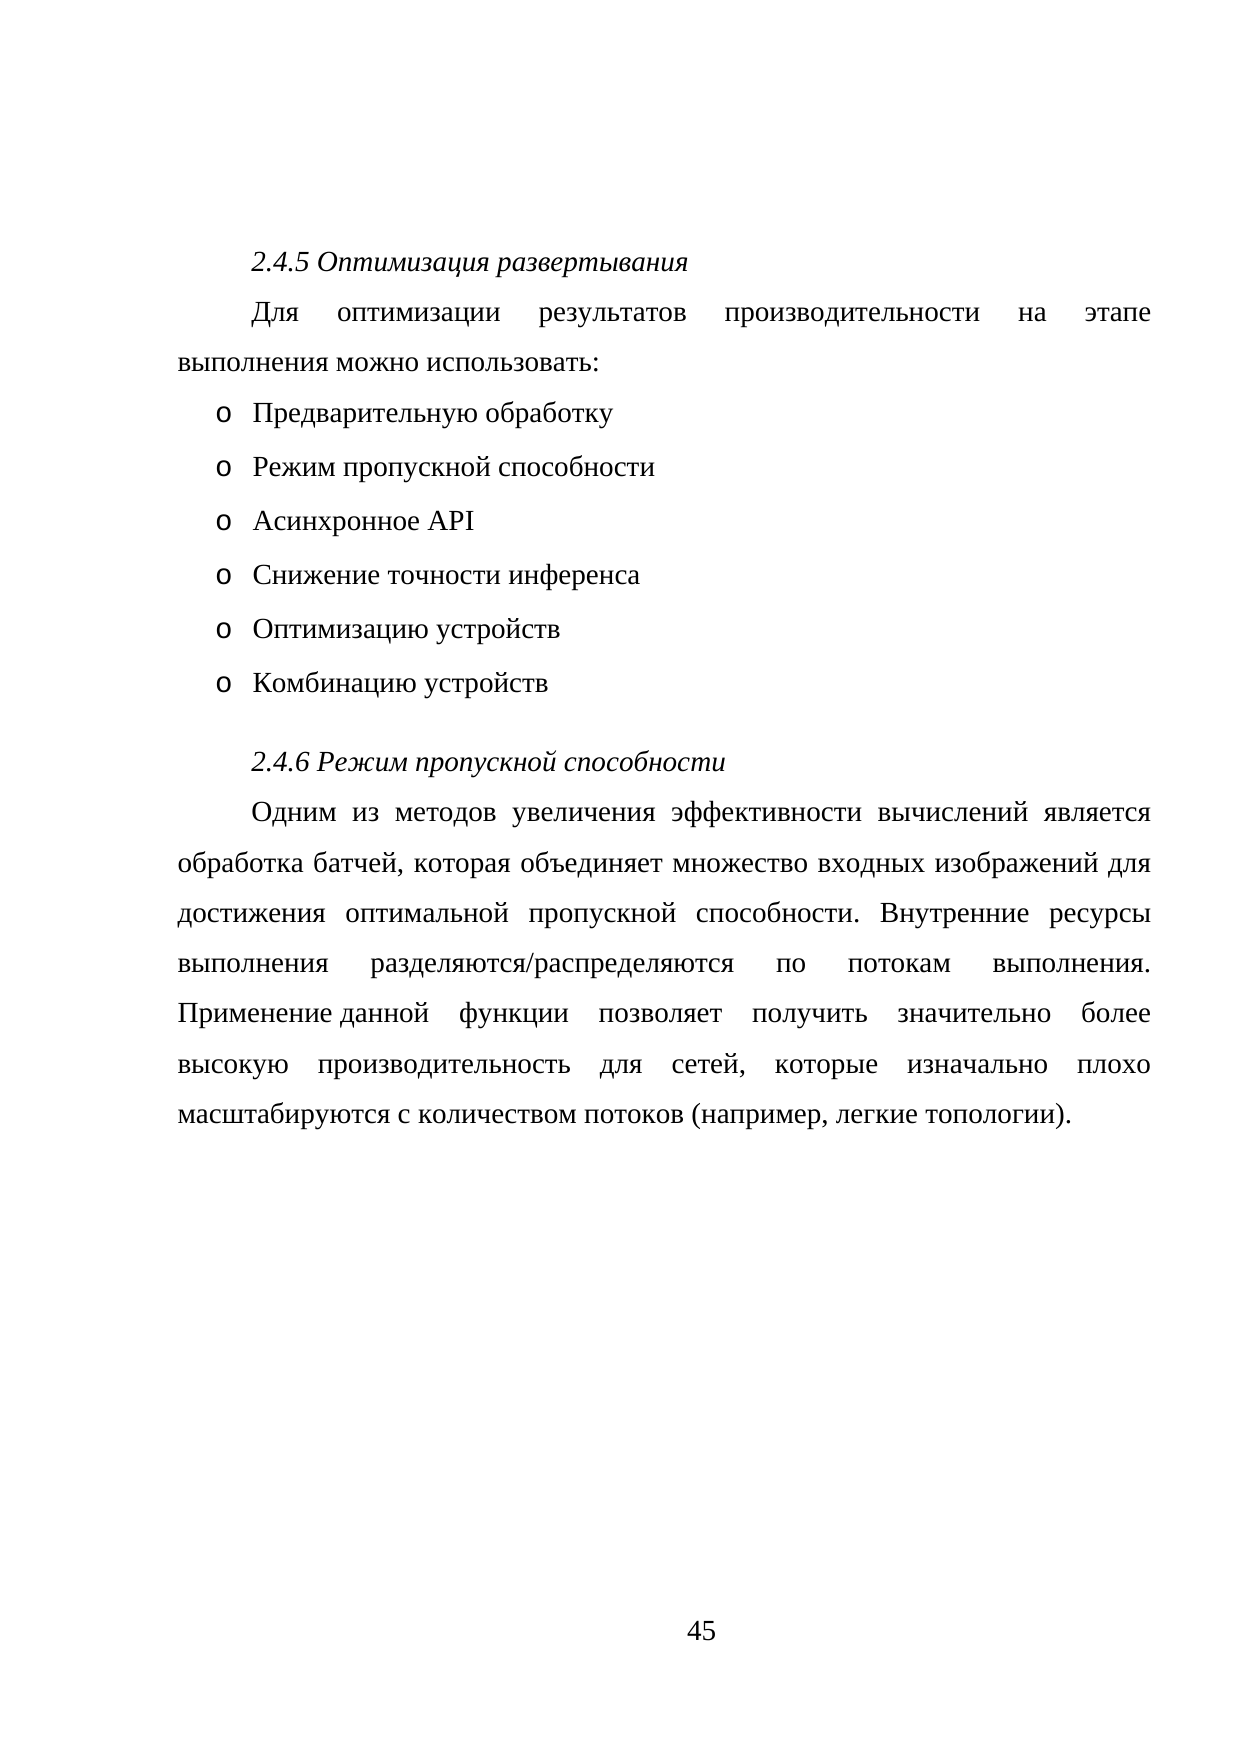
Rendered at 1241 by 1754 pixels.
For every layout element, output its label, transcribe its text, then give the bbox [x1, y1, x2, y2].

list Комбинацию устройств [215, 665, 1152, 701]
list Оптимизацию устройств [215, 611, 1152, 647]
list Предварительную обработку [215, 395, 1152, 431]
text Одним из методов увеличения эффективности вычислений является обработка батчей, которая объединяет множество входных изображений для достижения оптимальной пропускной способности. Внутренние ресурсы выполнения разделяются/распределяются по потокам выполнения. Применение данной функции позволяет получить значительно более высокую производительность для сетей, которые изначально плохо масштабируются с количеством потоков (например, легкие топологии). [177, 794, 1152, 1130]
text Для оптимизации результатов производительности на этапе выполнения можно использовать: [177, 294, 1152, 378]
subtitle 2.4.6 Режим пропускной способности [177, 744, 1152, 778]
list Асинхронное API [215, 503, 1152, 539]
list Режим пропускной способности [215, 449, 1152, 485]
subtitle 2.4.5 Оптимизация развертывания [177, 244, 1152, 277]
list Снижение точности инференса [215, 557, 1152, 593]
